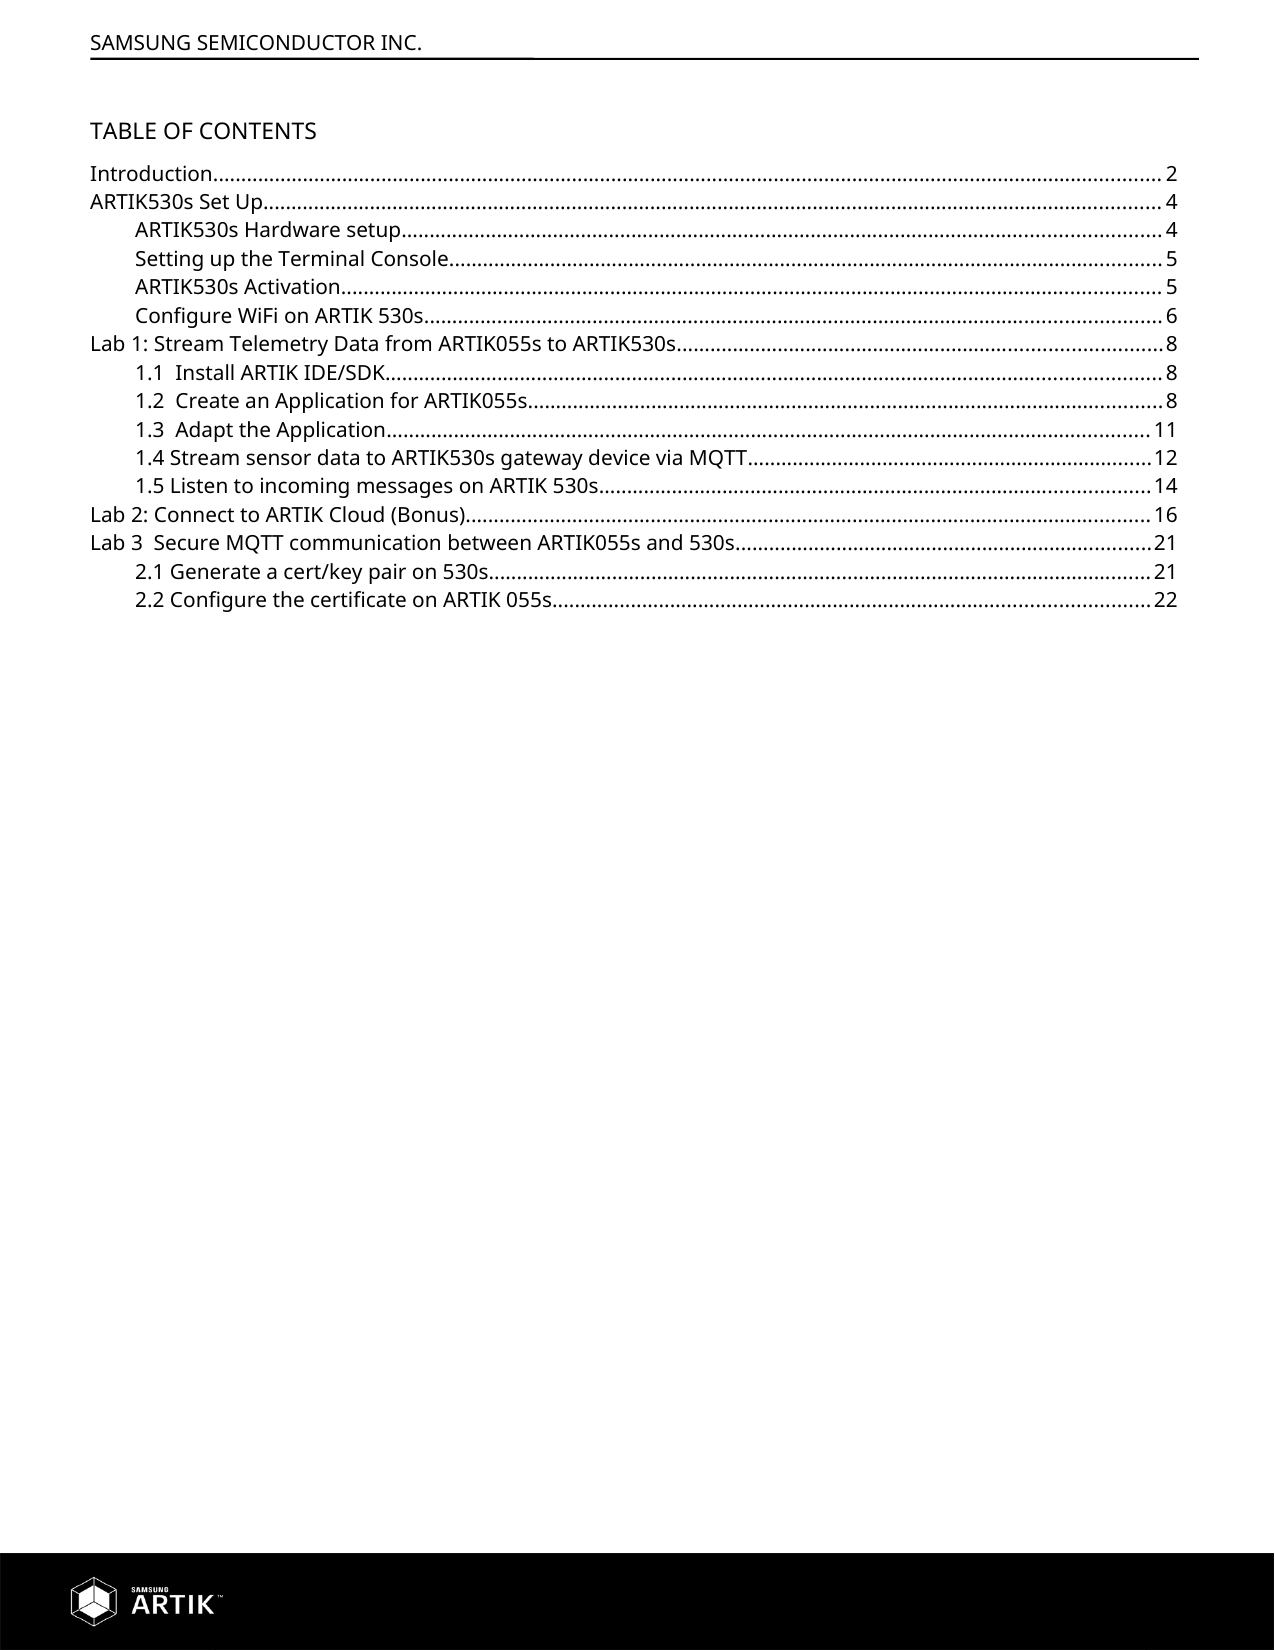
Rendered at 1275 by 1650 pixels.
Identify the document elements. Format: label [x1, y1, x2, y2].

picture [0, 1553, 1274, 1650]
